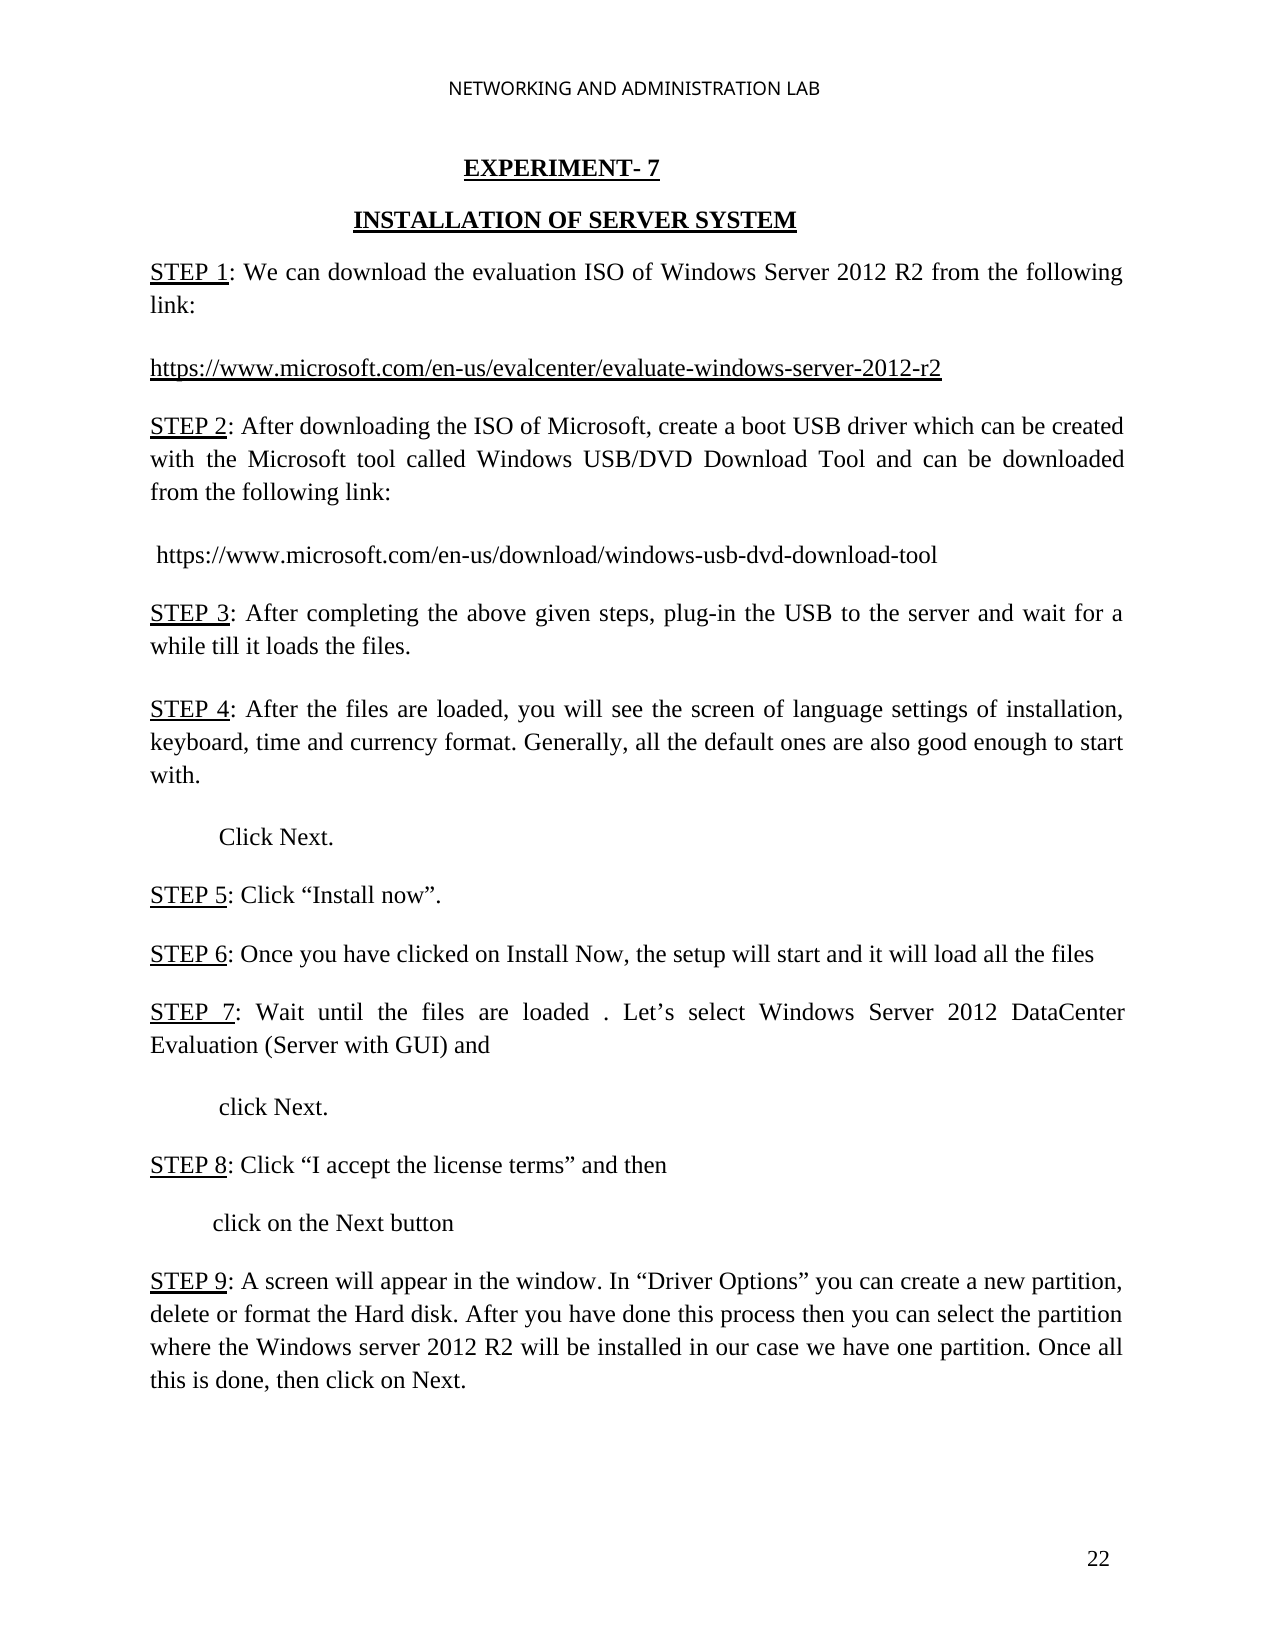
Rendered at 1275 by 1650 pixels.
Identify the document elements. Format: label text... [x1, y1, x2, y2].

text STEP 9: A screen will appear in the window. In “Driver Options” you can create a new partition, delete or format the Hard disk. After you have done this process then you can select the partition where the Windows server 2012 R2 will be installed in our case we have one partition. Once all this is done, then click on Next. [150, 1266, 1124, 1394]
text STEP 1: We can download the evaluation ISO of Windows Server 2012 R2 from the following link: [150, 257, 1124, 319]
text STEP 5: Click “Install now”. [150, 881, 1275, 909]
text STEP 6: Once you have clicked on Install Now, the setup will start and it will load all the files [150, 939, 1275, 967]
text STEP 2: After downloading the ISO of Microsoft, create a boot USB driver which can be created with the Microsoft tool called Windows USB/DVD Download Tool and can be downloaded from the following link: [150, 411, 1124, 506]
text STEP 4: After the files are loaded, you will see the screen of language settings of installation, keyboard, time and currency format. Generally, all the default ones are also good enough to start with. [150, 694, 1125, 788]
subtitle INSTALLATION OF SERVER SYSTEM [150, 205, 1000, 234]
text STEP 8: Click “I accept the license terms” and then click on the Next button [150, 1151, 667, 1237]
subtitle EXPERIMENT- 7 [123, 153, 1000, 182]
text Click Next. [219, 822, 1275, 851]
text https://www.microsoft.com/en-us/download/windows-usb-dvd-download-tool [156, 540, 1275, 568]
text click Next. [219, 1092, 1275, 1121]
text STEP 3: After completing the above given steps, plug-in the USB to the server and wait for a while till it loads the files. [150, 598, 1124, 659]
text STEP 7: Wait until the files are loaded . Let’s select Windows Server 2012 DataCenter Evaluation (Server with GUI) and [150, 997, 1125, 1058]
text https://www.microsoft.com/en-us/evalcenter/evaluate-windows-server-2012-r2 [150, 353, 1275, 382]
